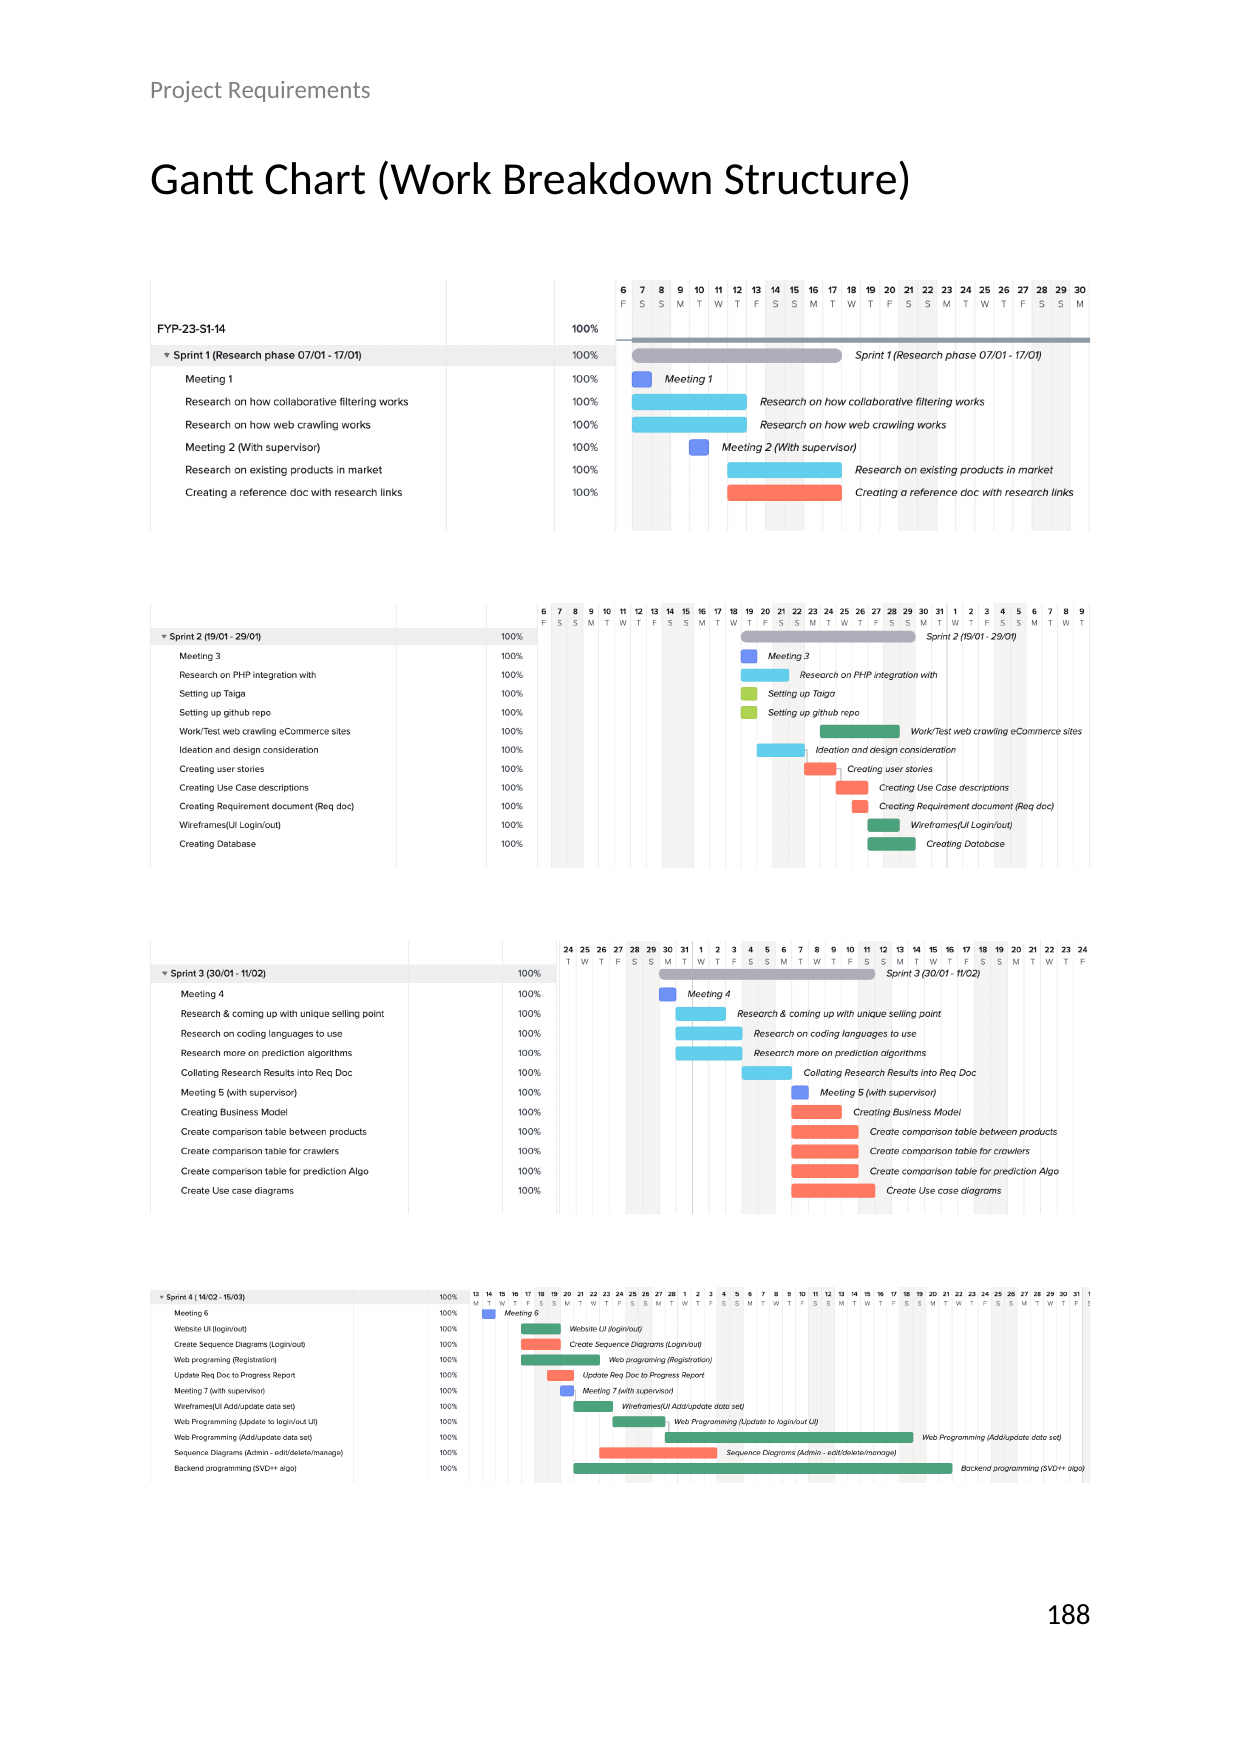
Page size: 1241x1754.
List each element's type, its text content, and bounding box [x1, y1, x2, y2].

picture [150, 941, 1091, 1214]
picture [150, 603, 1091, 868]
subtitle Gantt Chart (Work Breakdown Structure) [150, 150, 1090, 206]
picture [150, 280, 1091, 531]
picture [150, 1287, 1091, 1483]
